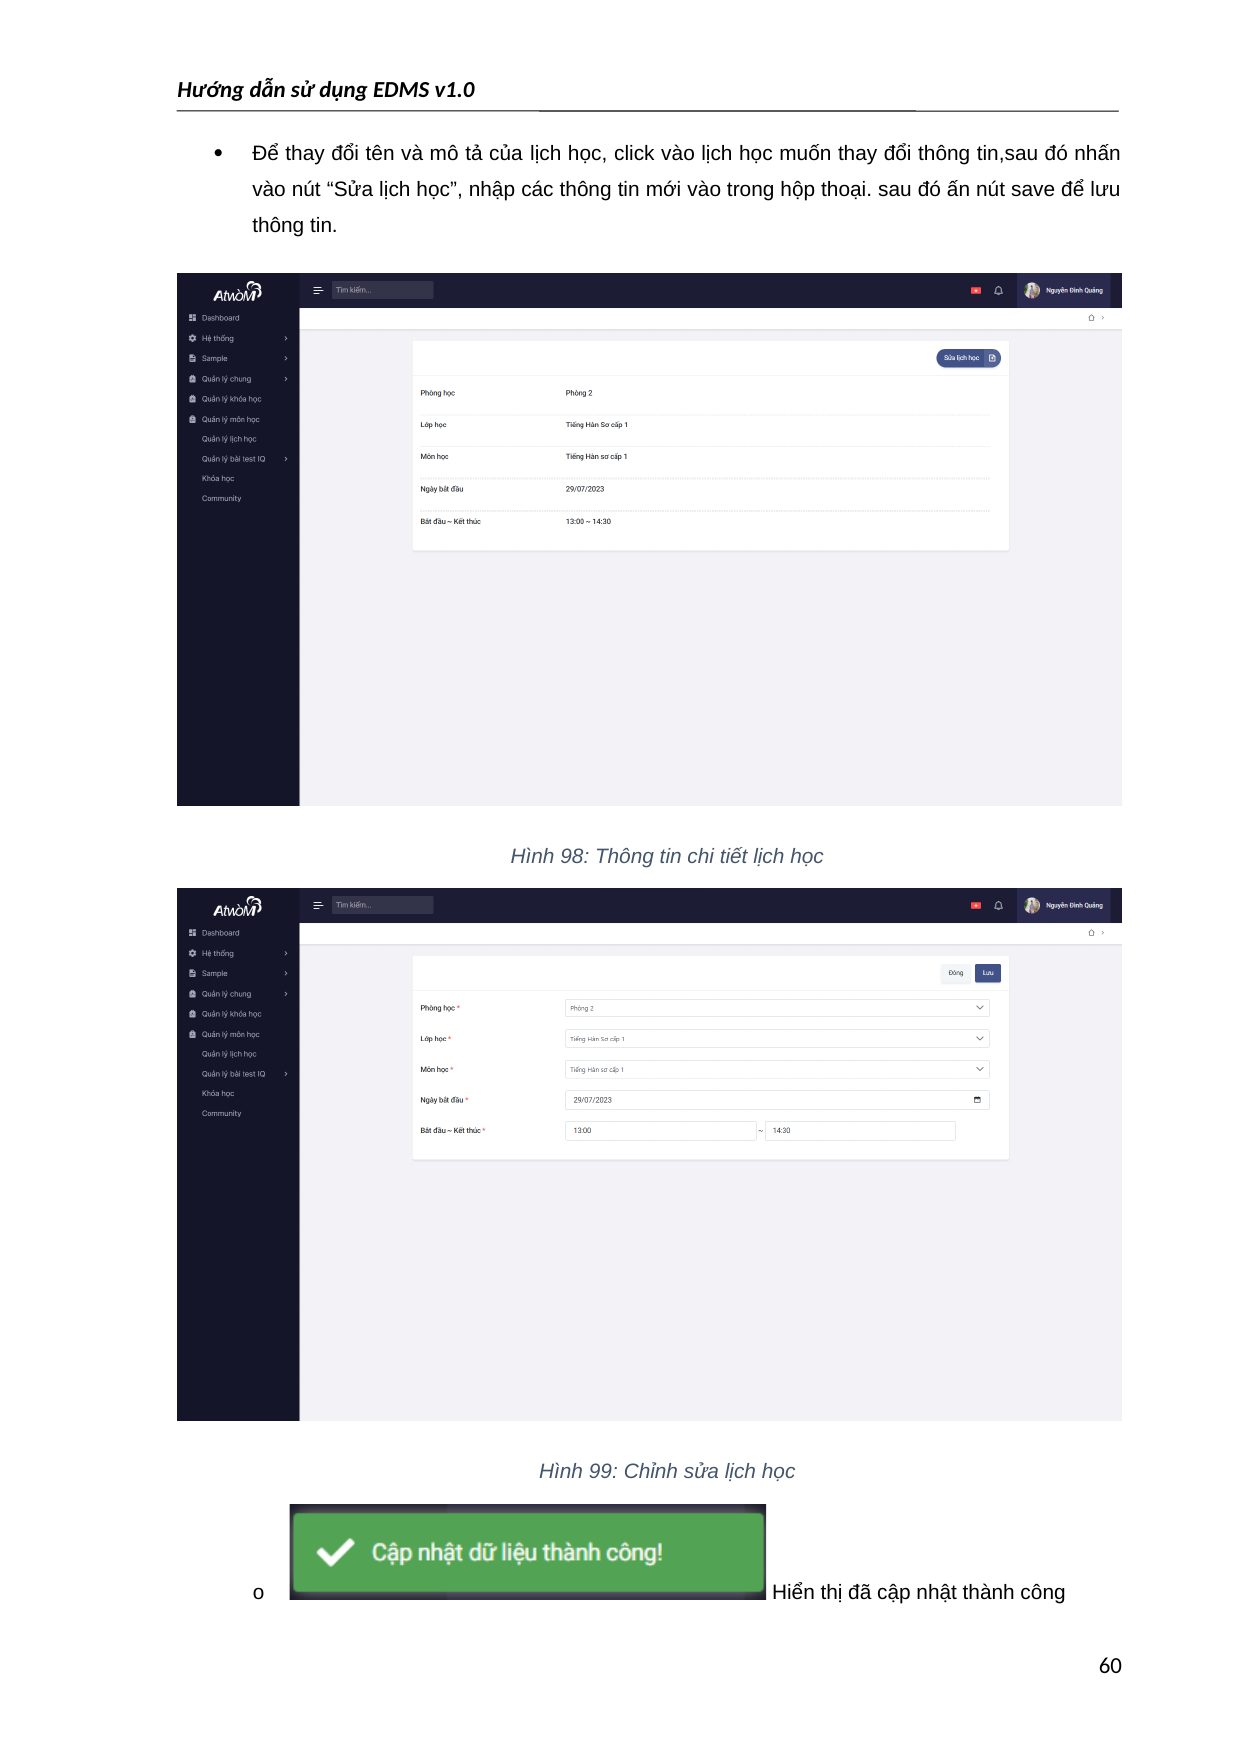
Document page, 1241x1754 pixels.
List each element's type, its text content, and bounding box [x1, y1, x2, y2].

text Hình 6.3.5 : Thông tin chi tiết lịch học [214, 844, 1122, 868]
picture [177, 273, 1122, 806]
list Để thay đổi tên và mô tả của lịch học, click vào lịch học muốn thay đổi thông tin,sau đó nhấn vào nút “Sửa lịch học”, nhập các thông tin mới vào trong hộp thoại. sau đó ấn nút save để lưu thông tin. [214, 141, 1122, 237]
text Hình 6.3.6 : Chỉnh sửa lịch học [214, 1459, 1122, 1483]
picture [177, 888, 1122, 1421]
picture [289, 1504, 767, 1600]
